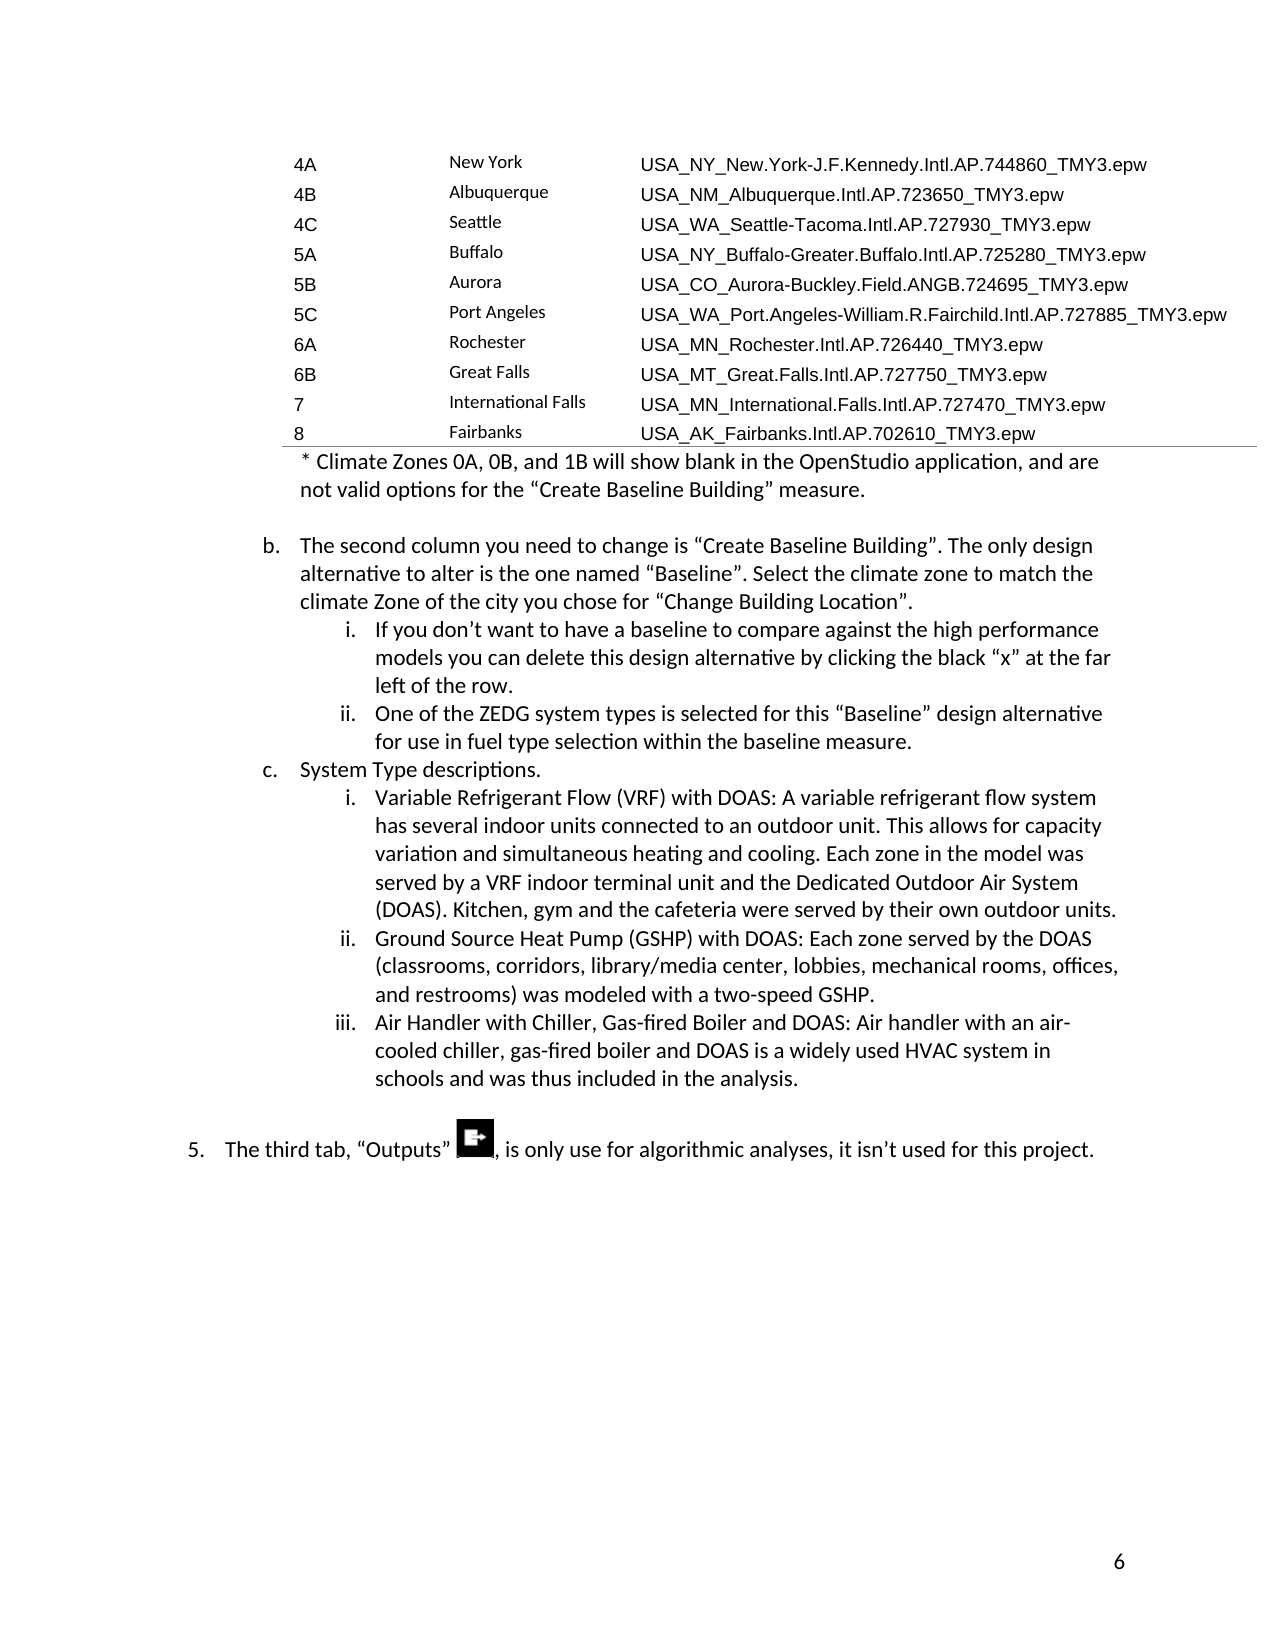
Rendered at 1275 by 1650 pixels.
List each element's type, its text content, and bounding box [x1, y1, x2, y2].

table_cell Great Falls [438, 360, 629, 390]
list The third tab, “Outputs” , is only use for algorithmic analyses, it isn’t used for this project. [187, 1120, 1125, 1163]
table_cell 6A [282, 330, 438, 360]
list * Climate Zones 0A, 0B, and 1B will show blank in the OpenStudio application, and are not valid options for the “Create Baseline Building” measure. [300, 447, 1125, 531]
table_cell USA_MT_Great.Falls.Intl.AP.727750_TMY3.epw [629, 360, 1257, 390]
table_cell 5A [282, 240, 438, 270]
table_cell 7 [282, 390, 438, 420]
table_cell USA_MN_International.Falls.Intl.AP.727470_TMY3.epw [629, 390, 1257, 420]
table_cell 6B [282, 360, 438, 390]
list Air Handler with Chiller, Gas-fired Boiler and DOAS: Air handler with an air-cooled chiller, gas-fired boiler and DOAS is a widely used HVAC system in schools and was thus included in the analysis. [356, 1008, 1125, 1092]
list Ground Source Heat Pump (GSHP) with DOAS: Each zone served by the DOAS (classrooms, corridors, library/media center, lobbies, mechanical rooms, offices, and restrooms) was modeled with a two-speed GSHP. [356, 924, 1125, 1008]
table_cell Seattle [438, 210, 629, 240]
table_cell USA_WA_Seattle-Tacoma.Intl.AP.727930_TMY3.epw [629, 210, 1257, 240]
table_cell USA_AK_Fairbanks.Intl.AP.702610_TMY3.epw [629, 420, 1257, 446]
list System Type descriptions. [262, 756, 1125, 783]
table_cell USA_MN_Rochester.Intl.AP.726440_TMY3.epw [629, 330, 1257, 360]
table_cell 4A [282, 150, 438, 180]
table_cell USA_NY_Buffalo-Greater.Buffalo.Intl.AP.725280_TMY3.epw [629, 240, 1257, 270]
table_cell Aurora [438, 270, 629, 300]
table_cell New York [438, 150, 629, 180]
list Variable Refrigerant Flow (VRF) with DOAS: A variable refrigerant flow system has several indoor units connected to an outdoor unit. This allows for capacity variation and simultaneous heating and cooling. Each zone in the model was served by a VRF indoor terminal unit and the Dedicated Outdoor Air System (DOAS). Kitchen, gym and the cafeteria were served by their own outdoor units. [356, 783, 1125, 924]
table_cell 5C [282, 300, 438, 330]
table_cell 5B [282, 270, 438, 300]
table_cell Fairbanks [438, 420, 629, 446]
table_cell Port Angeles [438, 300, 629, 330]
table_cell 8 [282, 420, 438, 446]
table_cell 4B [282, 180, 438, 210]
picture [456, 1119, 494, 1158]
table_cell Rochester [438, 330, 629, 360]
table_cell USA_CO_Aurora-Buckley.Field.ANGB.724695_TMY3.epw [629, 270, 1257, 300]
table_cell Albuquerque [438, 180, 629, 210]
list One of the ZEDG system types is selected for this “Baseline” design alternative for use in fuel type selection within the baseline measure. [356, 699, 1125, 756]
table_cell USA_NM_Albuquerque.Intl.AP.723650_TMY3.epw [629, 180, 1257, 210]
table_cell USA_NY_New.York-J.F.Kennedy.Intl.AP.744860_TMY3.epw [629, 150, 1257, 180]
table_cell International Falls [438, 390, 629, 420]
table_cell Buffalo [438, 240, 629, 270]
list If you don’t want to have a baseline to compare against the high performance models you can delete this design alternative by clicking the black “x” at the far left of the row. [356, 615, 1125, 699]
table_cell USA_WA_Port.Angeles-William.R.Fairchild.Intl.AP.727885_TMY3.epw [629, 300, 1257, 330]
list The second column you need to change is “Create Baseline Building”. The only design alternative to alter is the one named “Baseline”. Select the climate zone to match the climate Zone of the city you chose for “Change Building Location”. [262, 531, 1125, 615]
table_cell 4C [282, 210, 438, 240]
